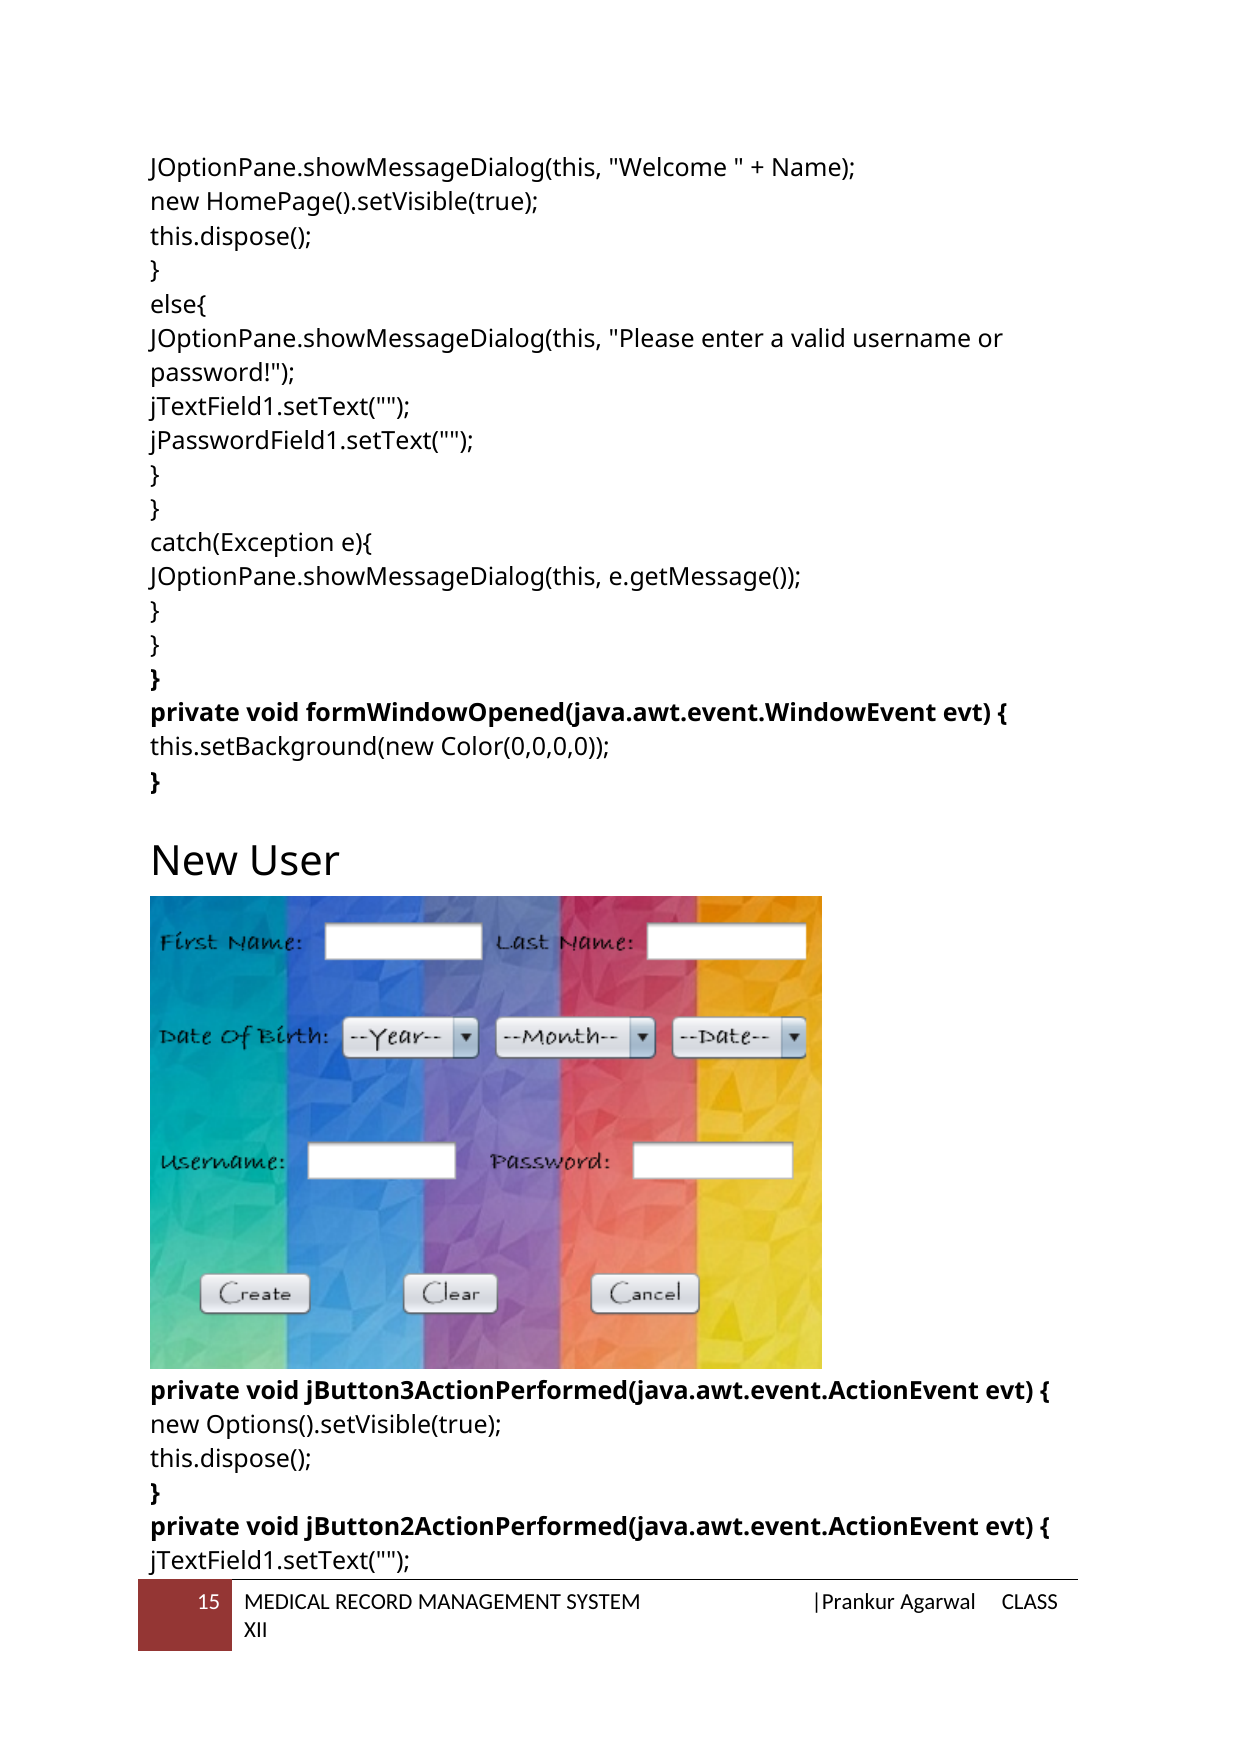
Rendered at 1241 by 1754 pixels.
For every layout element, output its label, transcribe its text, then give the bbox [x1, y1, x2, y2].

text } [150, 661, 1090, 695]
text } [150, 1475, 1090, 1509]
text this.dispose(); [150, 218, 1090, 252]
text this.setBackground(new Color(0,0,0,0)); [150, 729, 1090, 763]
text else{ [150, 286, 1090, 320]
text } [150, 491, 1090, 525]
text } [150, 252, 1090, 286]
text New User [150, 831, 1090, 888]
text } [150, 457, 1090, 491]
text catch(Exception e){ [150, 525, 1090, 559]
text new Options().setVisible(true); [150, 1407, 1090, 1441]
text private void formWindowOpened(java.awt.event.WindowEvent evt) { [150, 695, 1090, 729]
text JOptionPane.showMessageDialog(this, e.getMessage()); [150, 559, 1090, 593]
text JOptionPane.showMessageDialog(this, "Please enter a valid username or password!"); [150, 320, 1090, 388]
text jPasswordField1.setText(""); [150, 422, 1090, 457]
text this.dispose(); [150, 1441, 1090, 1475]
text } [150, 627, 1090, 661]
picture [150, 896, 822, 1369]
text } [150, 763, 1090, 797]
text jTextField1.setText(""); [150, 1543, 1090, 1577]
text JOptionPane.showMessageDialog(this, "Welcome " + Name); [150, 150, 1090, 184]
text } [150, 593, 1090, 627]
text new HomePage().setVisible(true); [150, 184, 1090, 218]
text jTextField1.setText(""); [150, 388, 1090, 422]
text private void jButton3ActionPerformed(java.awt.event.ActionEvent evt) { [150, 1373, 1090, 1407]
text private void jButton2ActionPerformed(java.awt.event.ActionEvent evt) { [150, 1509, 1090, 1543]
